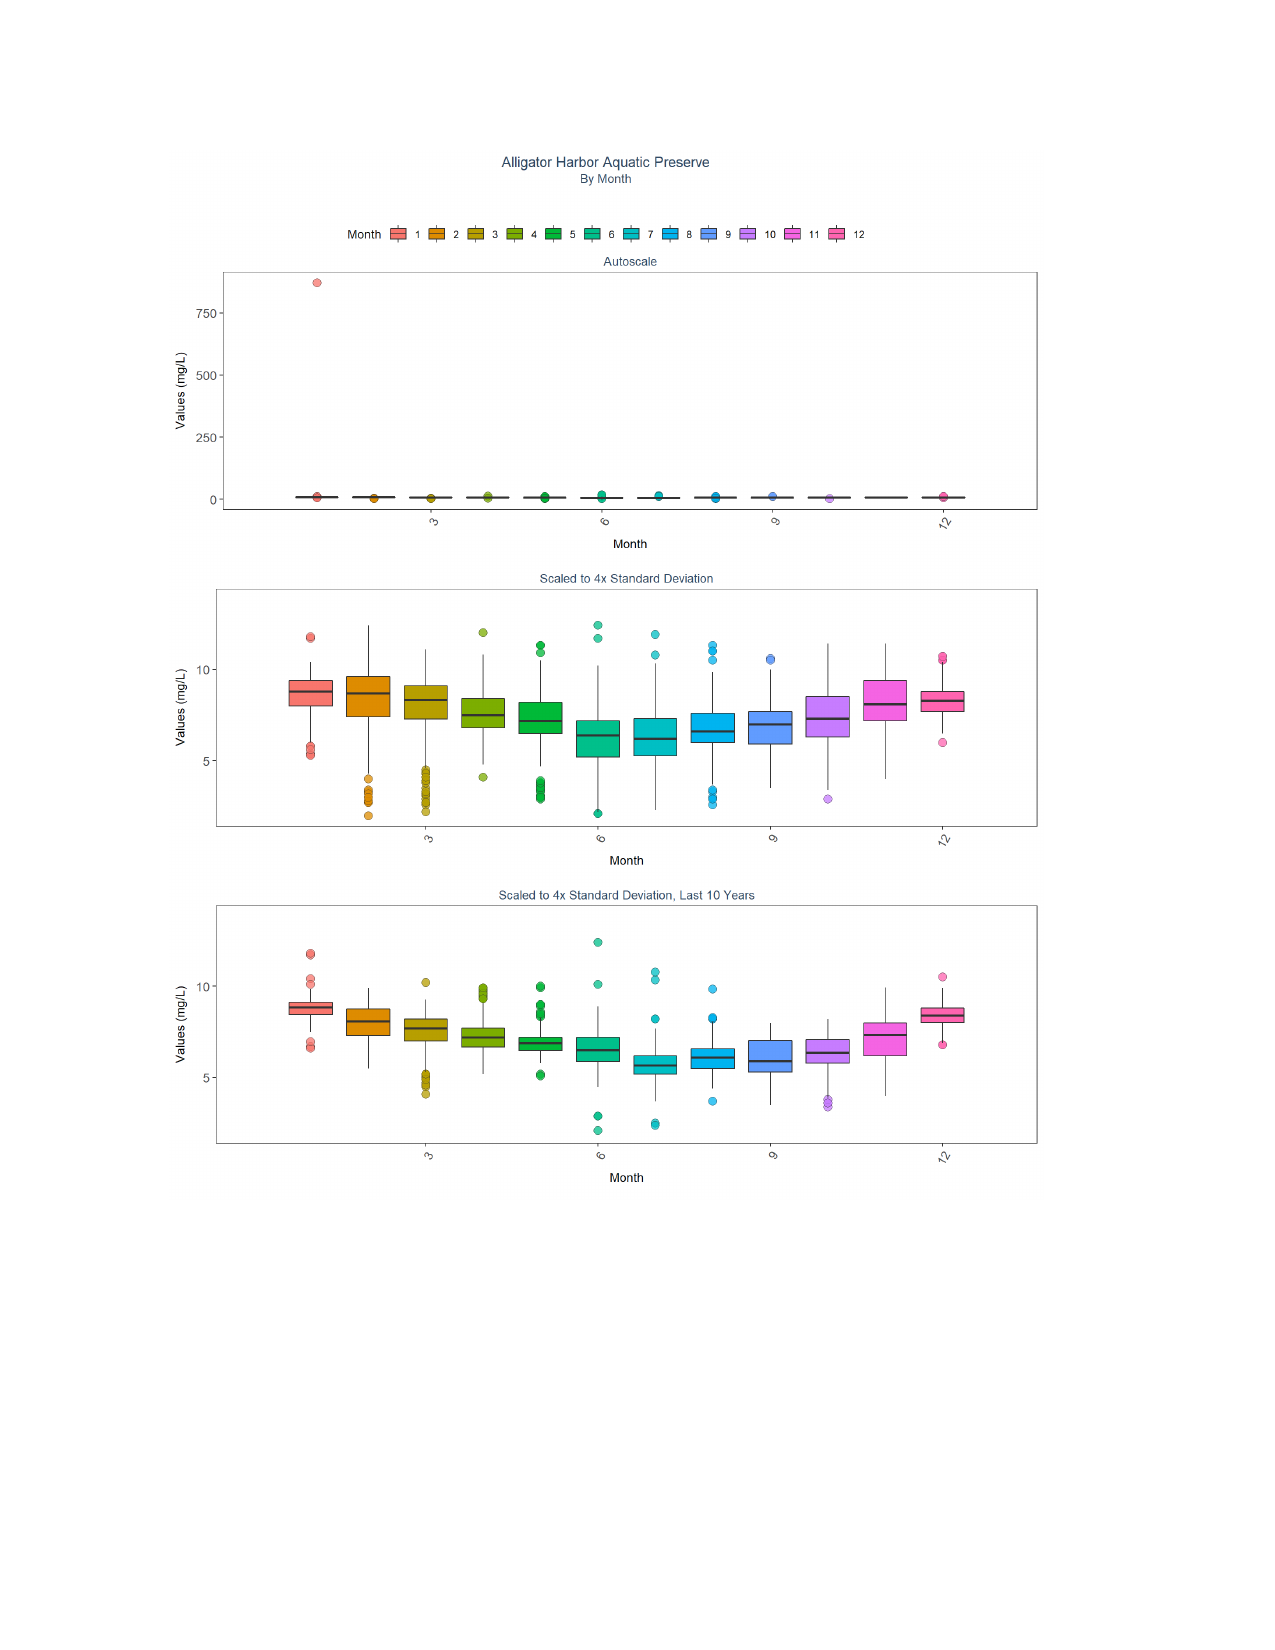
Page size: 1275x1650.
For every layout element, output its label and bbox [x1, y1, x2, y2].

picture [168, 150, 1044, 1200]
